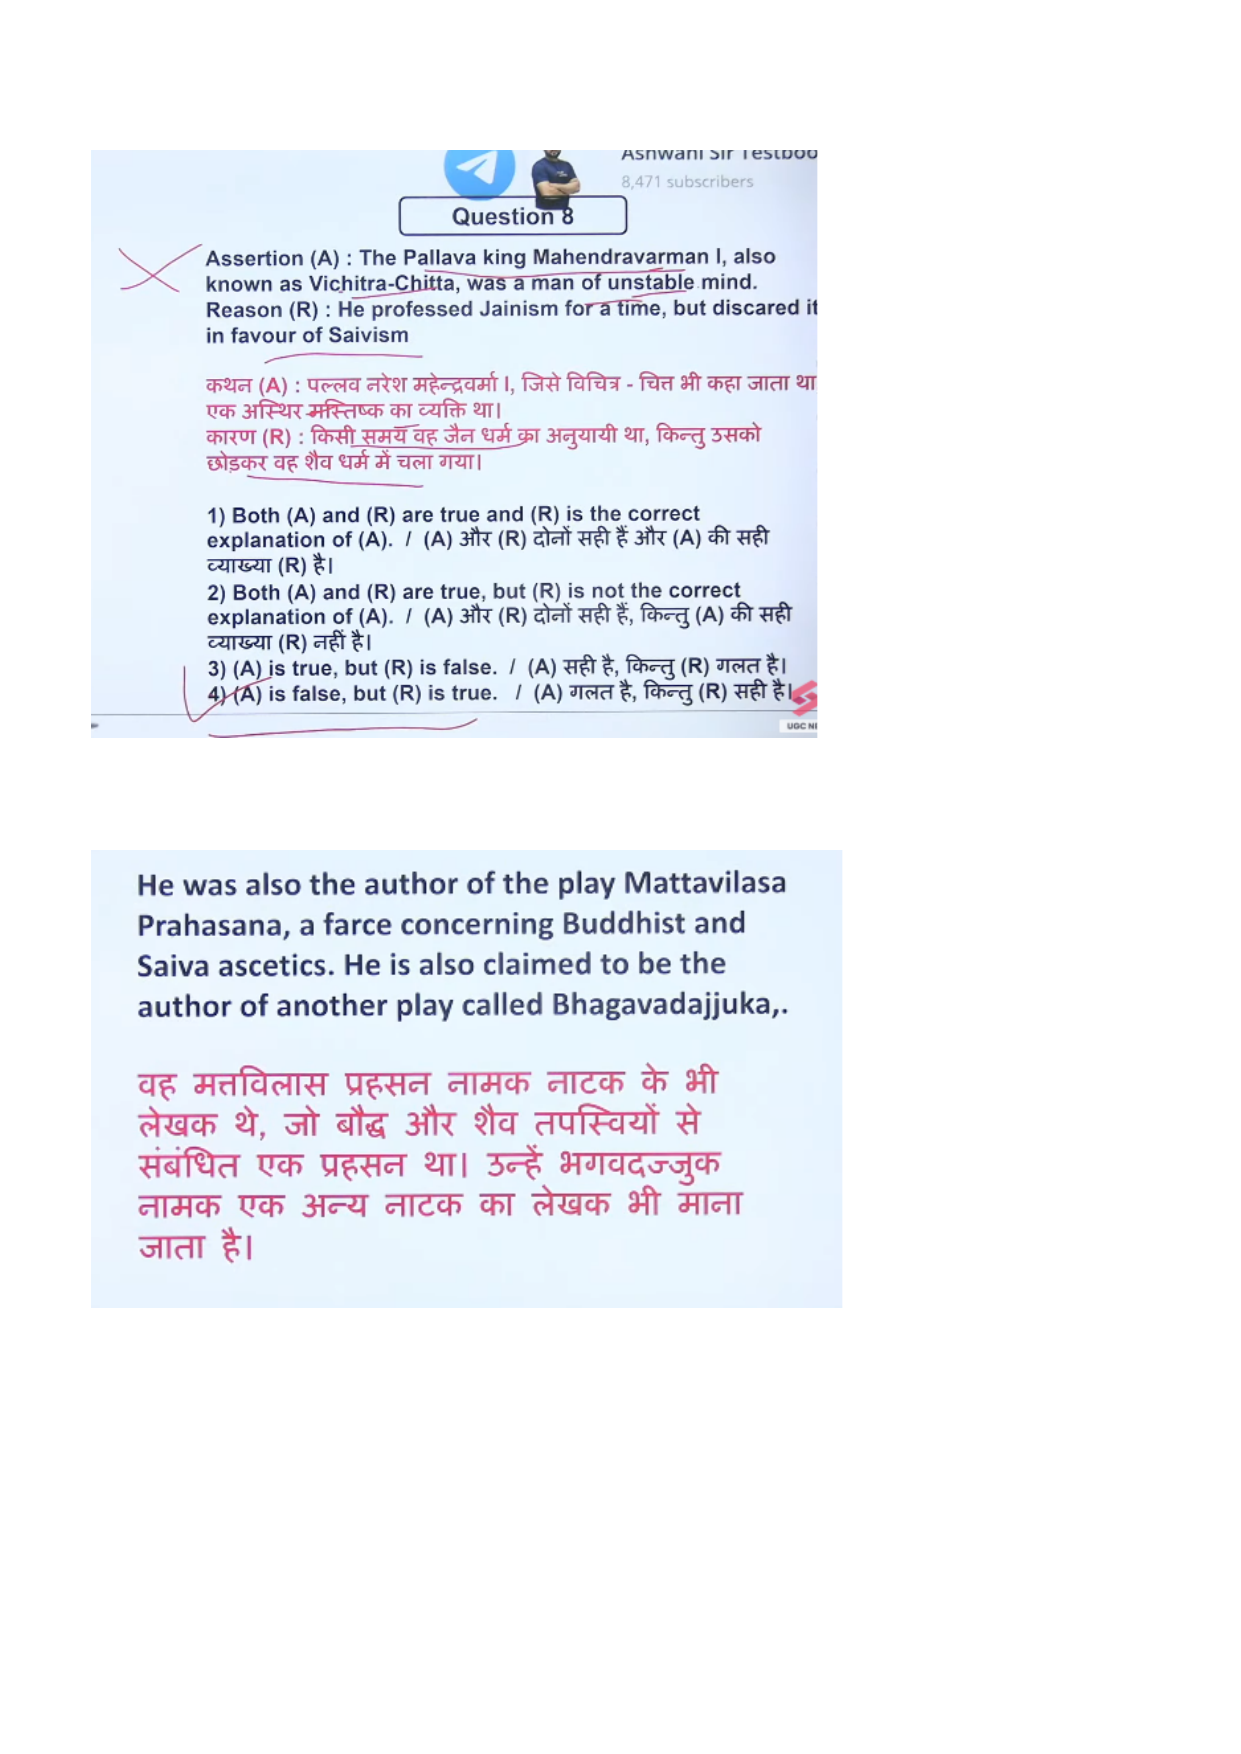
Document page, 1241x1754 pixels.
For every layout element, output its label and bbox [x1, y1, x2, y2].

picture [91, 850, 843, 1308]
picture [91, 150, 818, 738]
